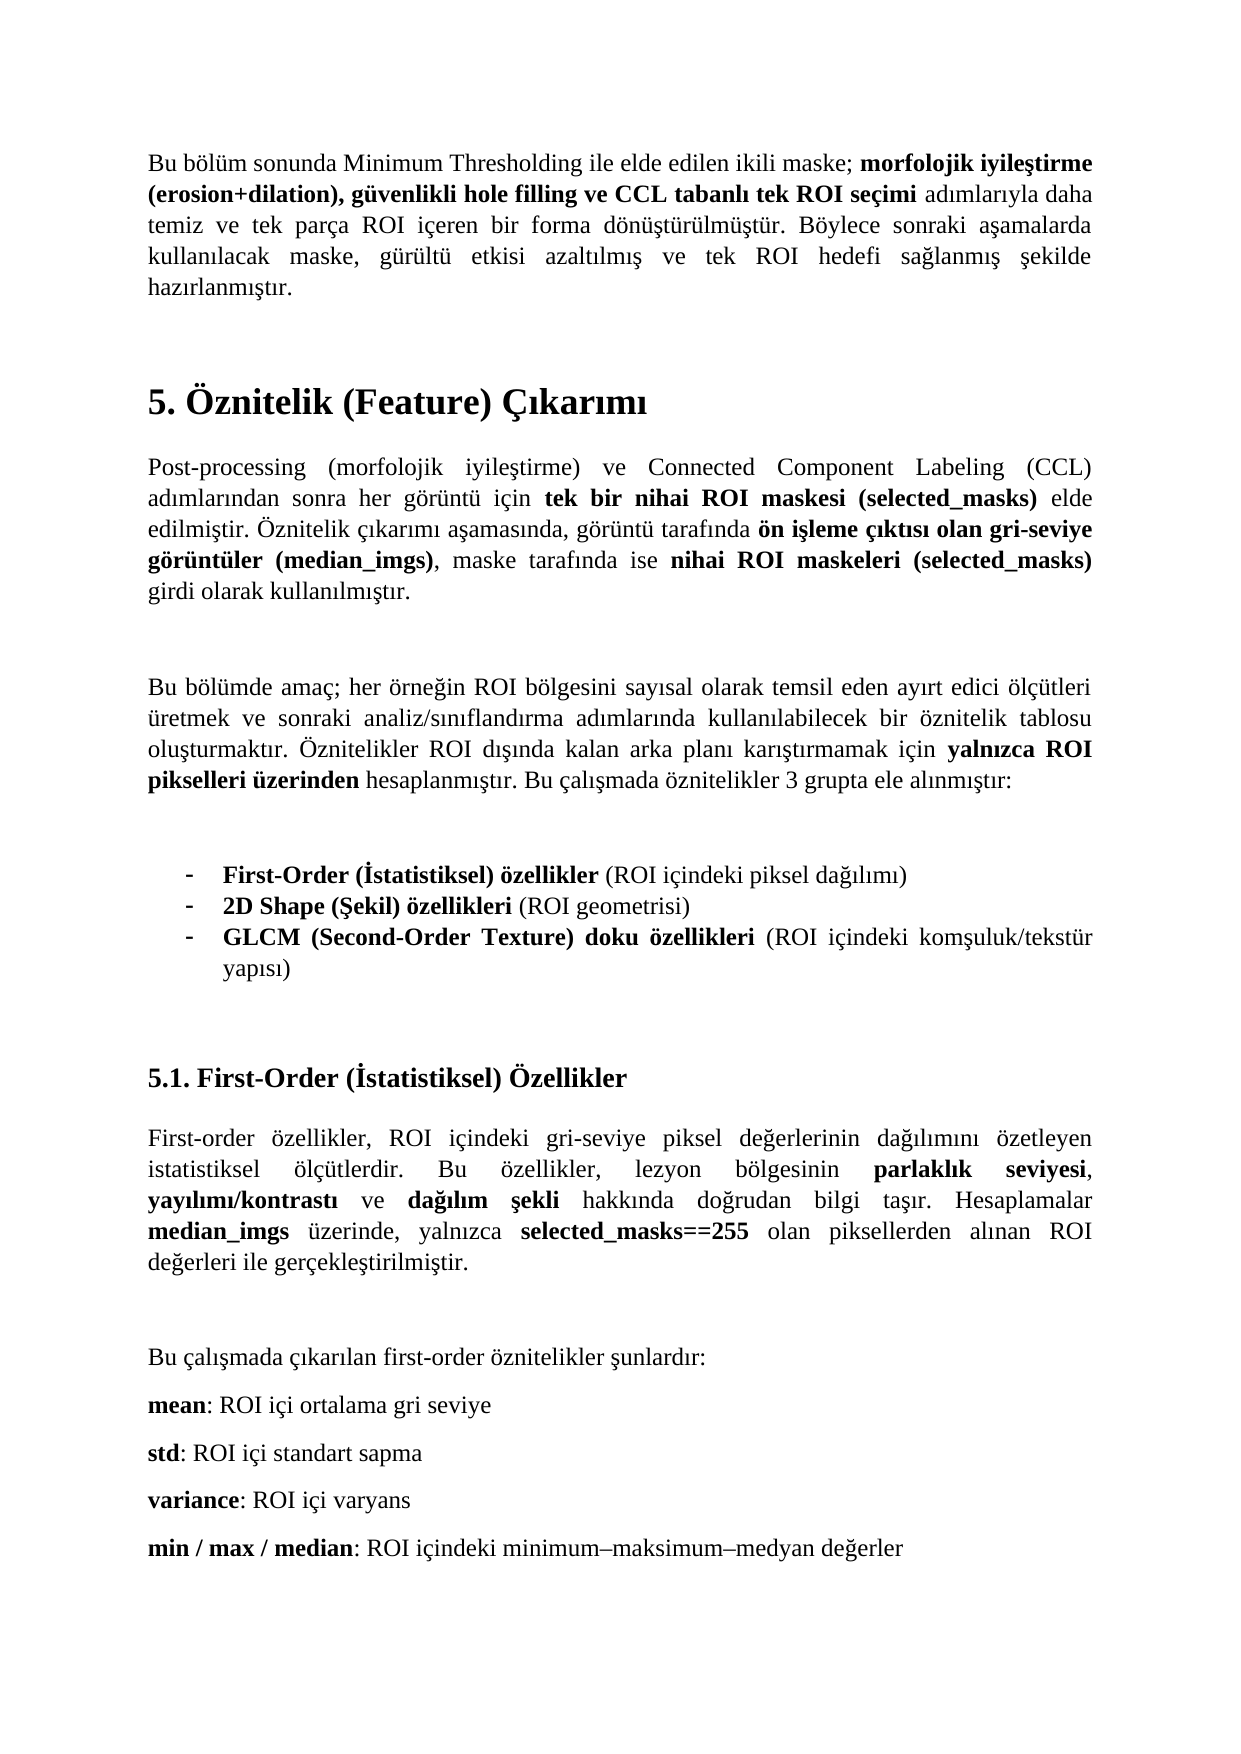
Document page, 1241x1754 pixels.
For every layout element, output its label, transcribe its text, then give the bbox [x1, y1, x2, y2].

text mean: ROI içi ortalama gri seviye [148, 1390, 1093, 1419]
text Bu bölüm sonunda Minimum Thresholding ile elde edilen ikili maske; morfolojik iyileştirme (erosion+dilation), güvenlikli hole filling ve CCL tabanlı tek ROI seçimi adımlarıyla daha temiz ve tek parça ROI içeren bir forma dönüştürülmüştür. Böylece sonraki aşamalarda kullanılacak maske, gürültü etkisi azaltılmış ve tek ROI hedefi sağlanmış şekilde hazırlanmıştır. [148, 148, 1093, 301]
list GLCM (Second-Order Texture) doku özellikleri (ROI içindeki komşuluk/tekstür yapısı) [185, 922, 1093, 982]
list 2D Shape (Şekil) özellikleri (ROI geometrisi) [185, 891, 1093, 920]
text variance: ROI içi varyans [148, 1485, 1093, 1514]
text Bu bölümde amaç; her örneğin ROI bölgesini sayısal olarak temsil eden ayırt edici ölçütleri üretmek ve sonraki analiz/sınıflandırma adımlarında kullanılabilecek bir öznitelik tablosu oluşturmaktır. Öznitelikler ROI dışında kalan arka planı karıştırmamak için yalnızca ROI pikselleri üzerinden hesaplanmıştır. Bu çalışmada öznitelikler 3 grupta ele alınmıştır: [148, 672, 1093, 793]
subtitle 5. Öznitelik (Feature) Çıkarımı [148, 380, 1093, 423]
text std: ROI içi standart sapma [148, 1438, 1093, 1466]
list First-Order (İstatistiksel) özellikler (ROI içindeki piksel dağılımı) [185, 860, 1093, 889]
text First-order özellikler, ROI içindeki gri-seviye piksel değerlerinin dağılımını özetleyen istatistiksel ölçütlerdir. Bu özellikler, lezyon bölgesinin parlaklık seviyesi, yayılımı/kontrastı ve dağılım şekli hakkında doğrudan bilgi taşır. Hesaplamalar median_imgs üzerinde, yalnızca selected_masks==255 olan piksellerden alınan ROI değerleri ile gerçekleştirilmiştir. [148, 1123, 1093, 1276]
text min / max / median: ROI içindeki minimum–maksimum–medyan değerler [148, 1533, 1093, 1562]
text Bu çalışmada çıkarılan first-order öznitelikler şunlardır: [148, 1342, 1093, 1371]
text Post-processing (morfolojik iyileştirme) ve Connected Component Labeling (CCL) adımlarından sonra her görüntü için tek bir nihai ROI maskesi (selected_masks) elde edilmiştir. Öznitelik çıkarımı aşamasında, görüntü tarafında ön işleme çıktısı olan gri-seviye görüntüler (median_imgs), maske tarafında ise nihai ROI maskeleri (selected_masks) girdi olarak kullanılmıştır. [148, 452, 1093, 605]
subtitle 5.1. First-Order (İstatistiksel) Özellikler [148, 1061, 1093, 1093]
